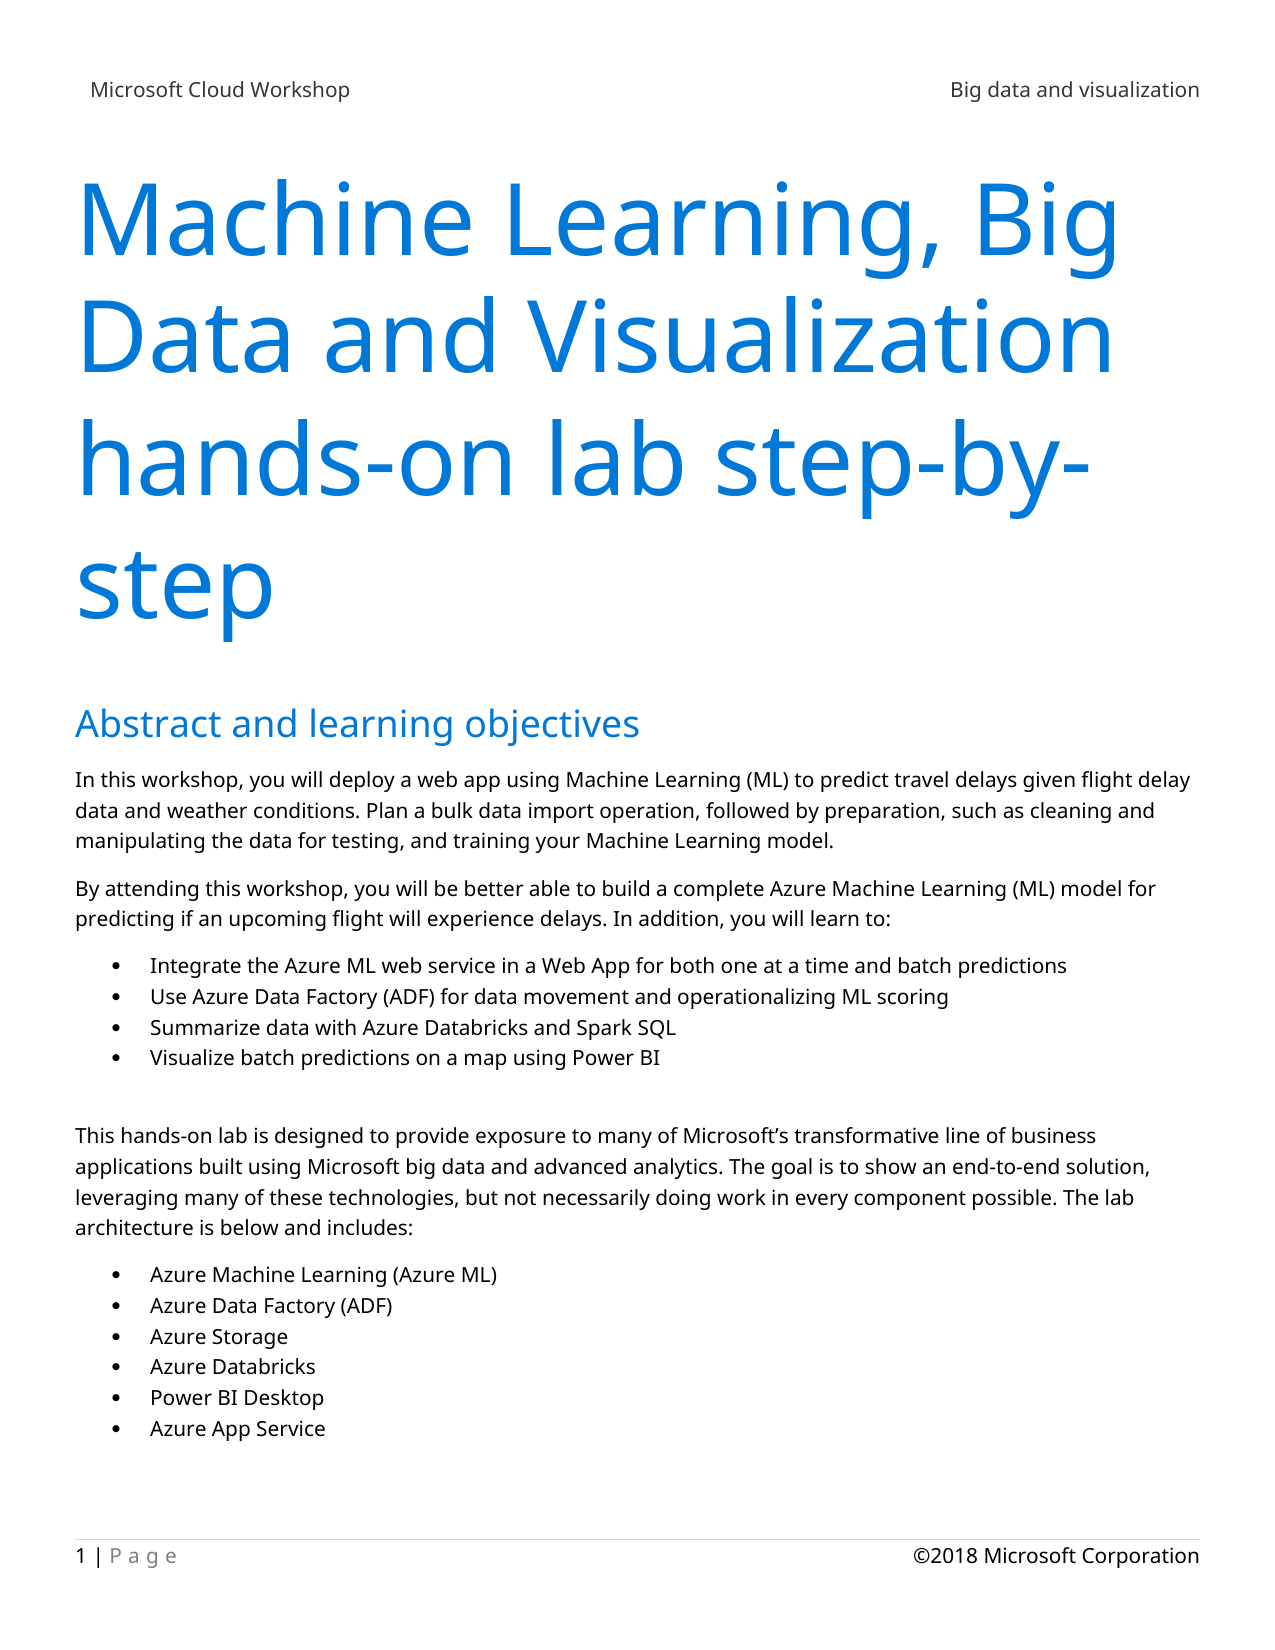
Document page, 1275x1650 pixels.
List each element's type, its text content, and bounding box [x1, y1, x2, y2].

subtitle Machine Learning, Big Data and Visualization hands-on lab step-by-step [75, 157, 1200, 648]
list Azure Databricks [112, 1352, 1200, 1381]
list Azure Storage [112, 1322, 1200, 1350]
list Integrate the Azure ML web service in a Web App for both one at a time and batch predictions [112, 952, 1200, 980]
text In this workshop, you will deploy a web app using Machine Learning (ML) to predict travel delays given flight delay data and weather conditions. Plan a bulk data import operation, followed by preparation, such as cleaning and manipulating the data for testing, and training your Machine Learning model. [75, 765, 1200, 855]
list Summarize data with Azure Databricks and Spark SQL [112, 1013, 1200, 1041]
list Azure Data Factory (ADF) [112, 1291, 1200, 1320]
text By attending this workshop, you will be better able to build a complete Azure Machine Learning (ML) model for predicting if an upcoming flight will experience delays. In addition, you will learn to: [75, 874, 1200, 933]
list Azure Machine Learning (Azure ML) [112, 1261, 1200, 1289]
text This hands-on lab is designed to provide exposure to many of Microsoft’s transformative line of business applications built using Microsoft big data and advanced analytics. The goal is to show an end-to-end solution, leveraging many of these technologies, but not necessarily doing work in every component possible. The lab architecture is below and includes: [75, 1121, 1200, 1242]
list Azure App Service [112, 1414, 1200, 1442]
list Visualize batch predictions on a map using Power BI [112, 1043, 1200, 1072]
subtitle Abstract and learning objectives [75, 698, 1200, 749]
list Use Azure Data Factory (ADF) for data movement and operationalizing ML scoring [112, 982, 1200, 1011]
list Power BI Desktop [112, 1383, 1200, 1412]
